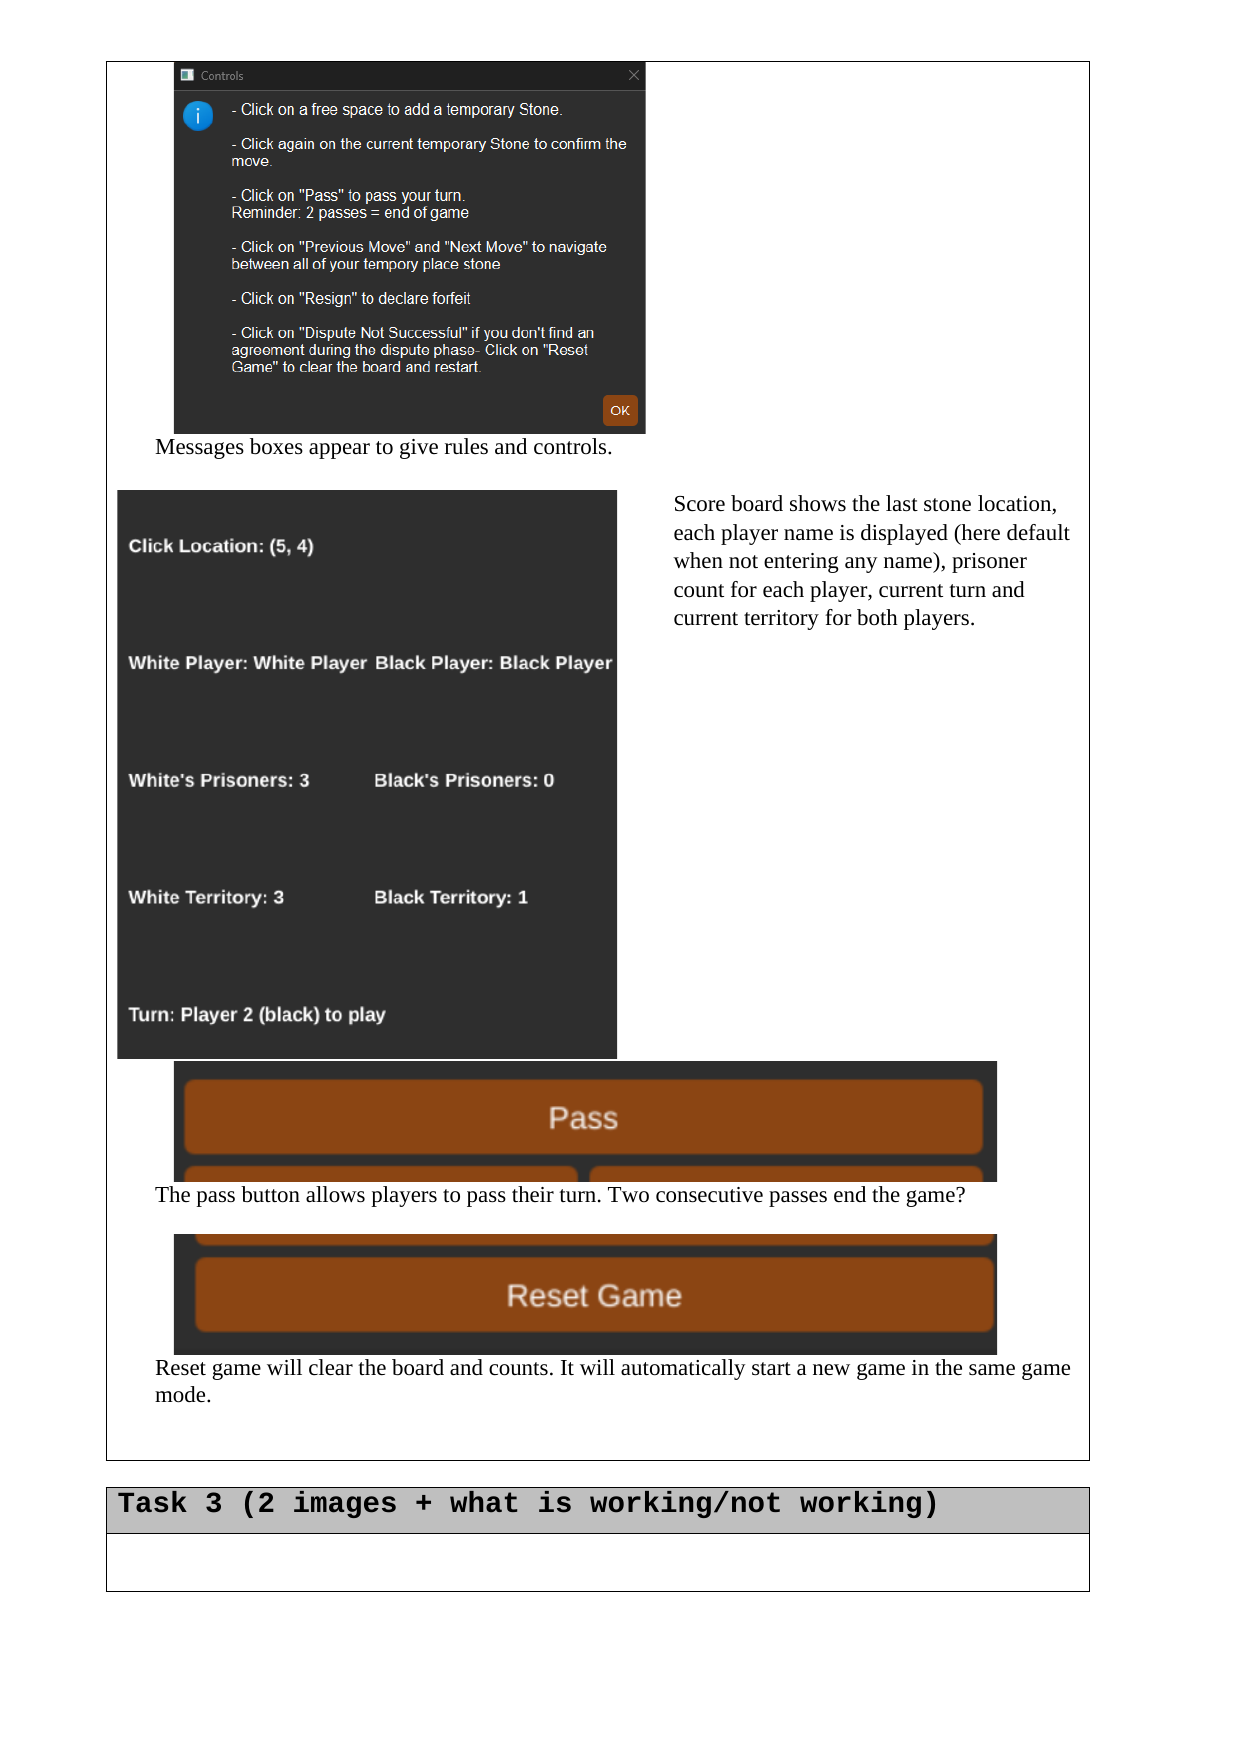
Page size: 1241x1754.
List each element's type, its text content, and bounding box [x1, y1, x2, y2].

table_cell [107, 1534, 1089, 1591]
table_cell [107, 62, 1089, 1460]
table_header Task 3 (2 images + what is working/not working) [107, 1488, 1089, 1533]
